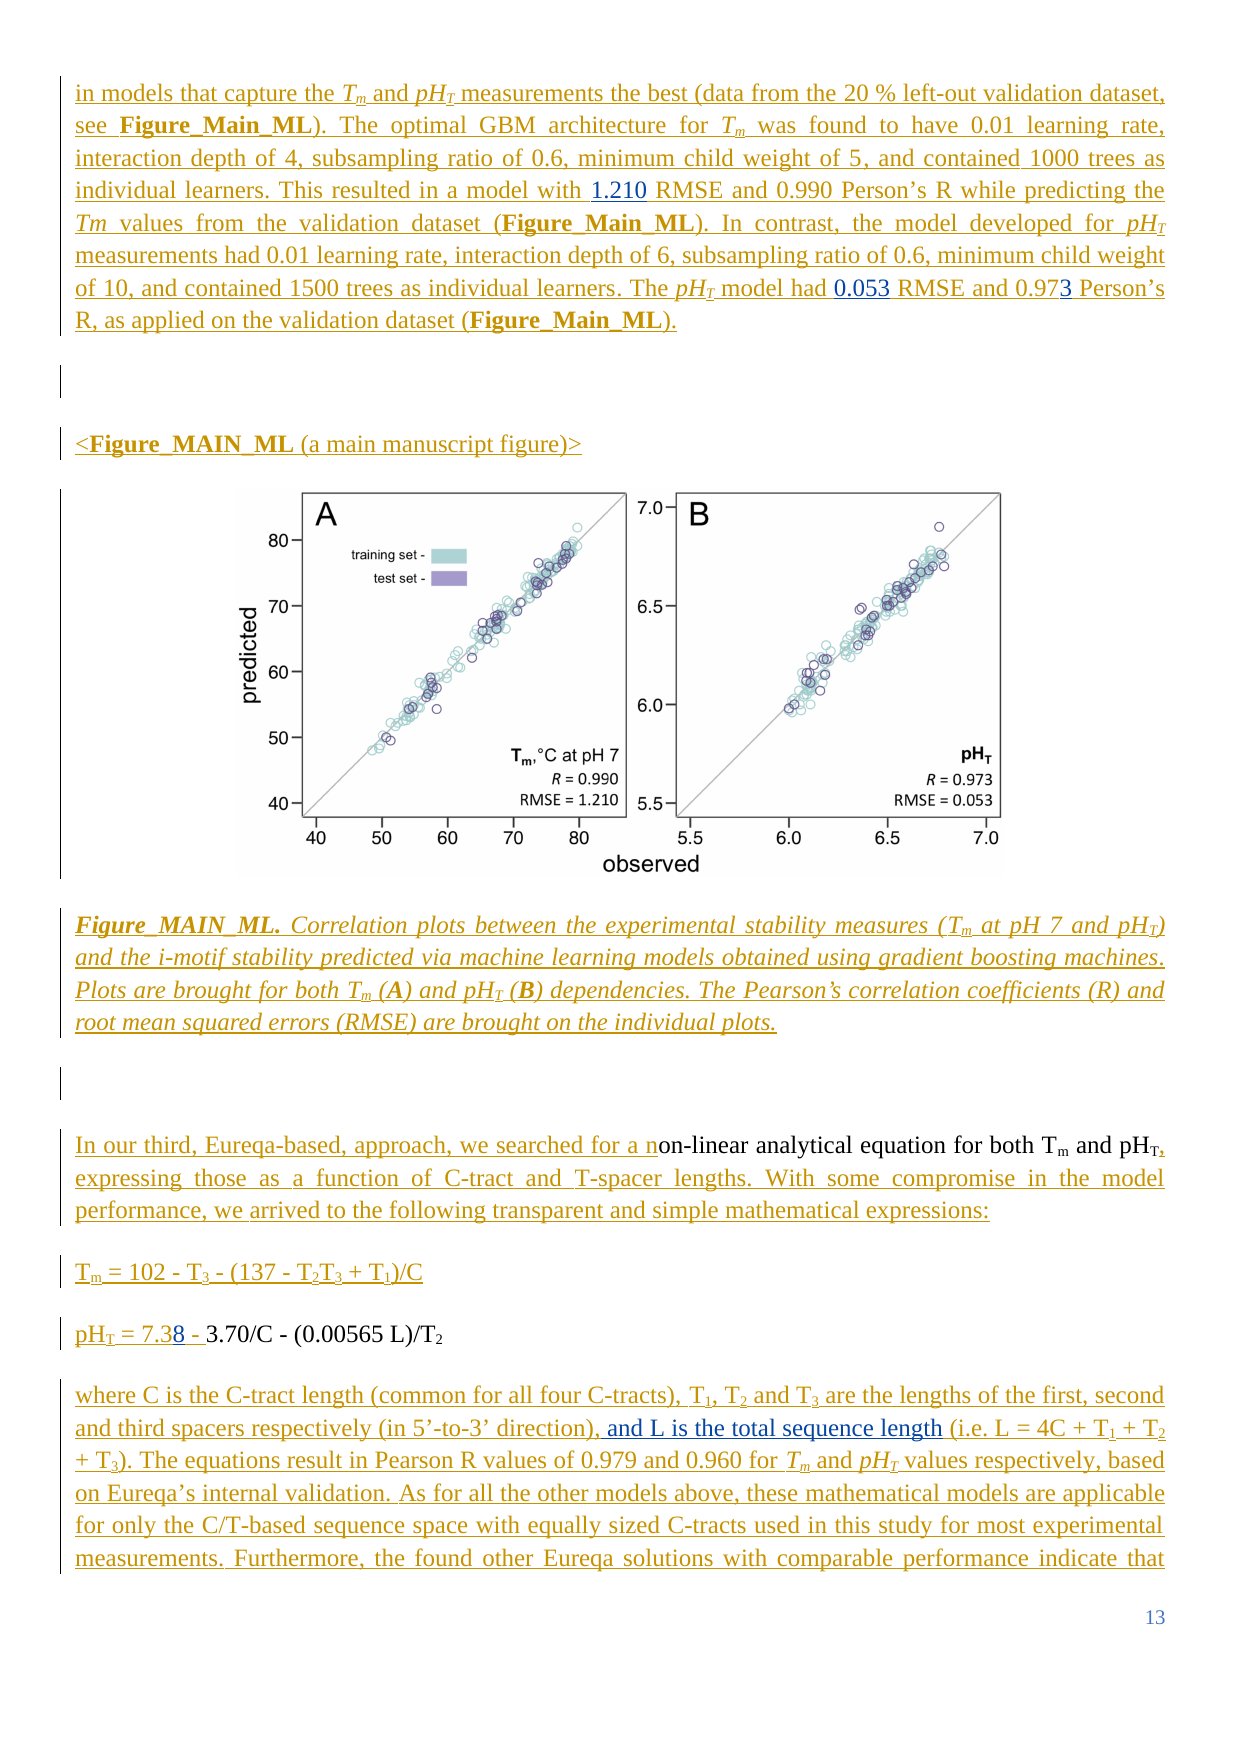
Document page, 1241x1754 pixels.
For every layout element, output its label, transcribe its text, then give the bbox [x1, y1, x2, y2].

text on-linear analytical equation for both Tm and pHT [75, 1189, 1165, 1226]
text on-linear analytical equation for both Tm and pHT [75, 1129, 1165, 1188]
text 3.70/C - (0.00565 L)/T2 [75, 1317, 1165, 1349]
picture [236, 488, 1004, 876]
